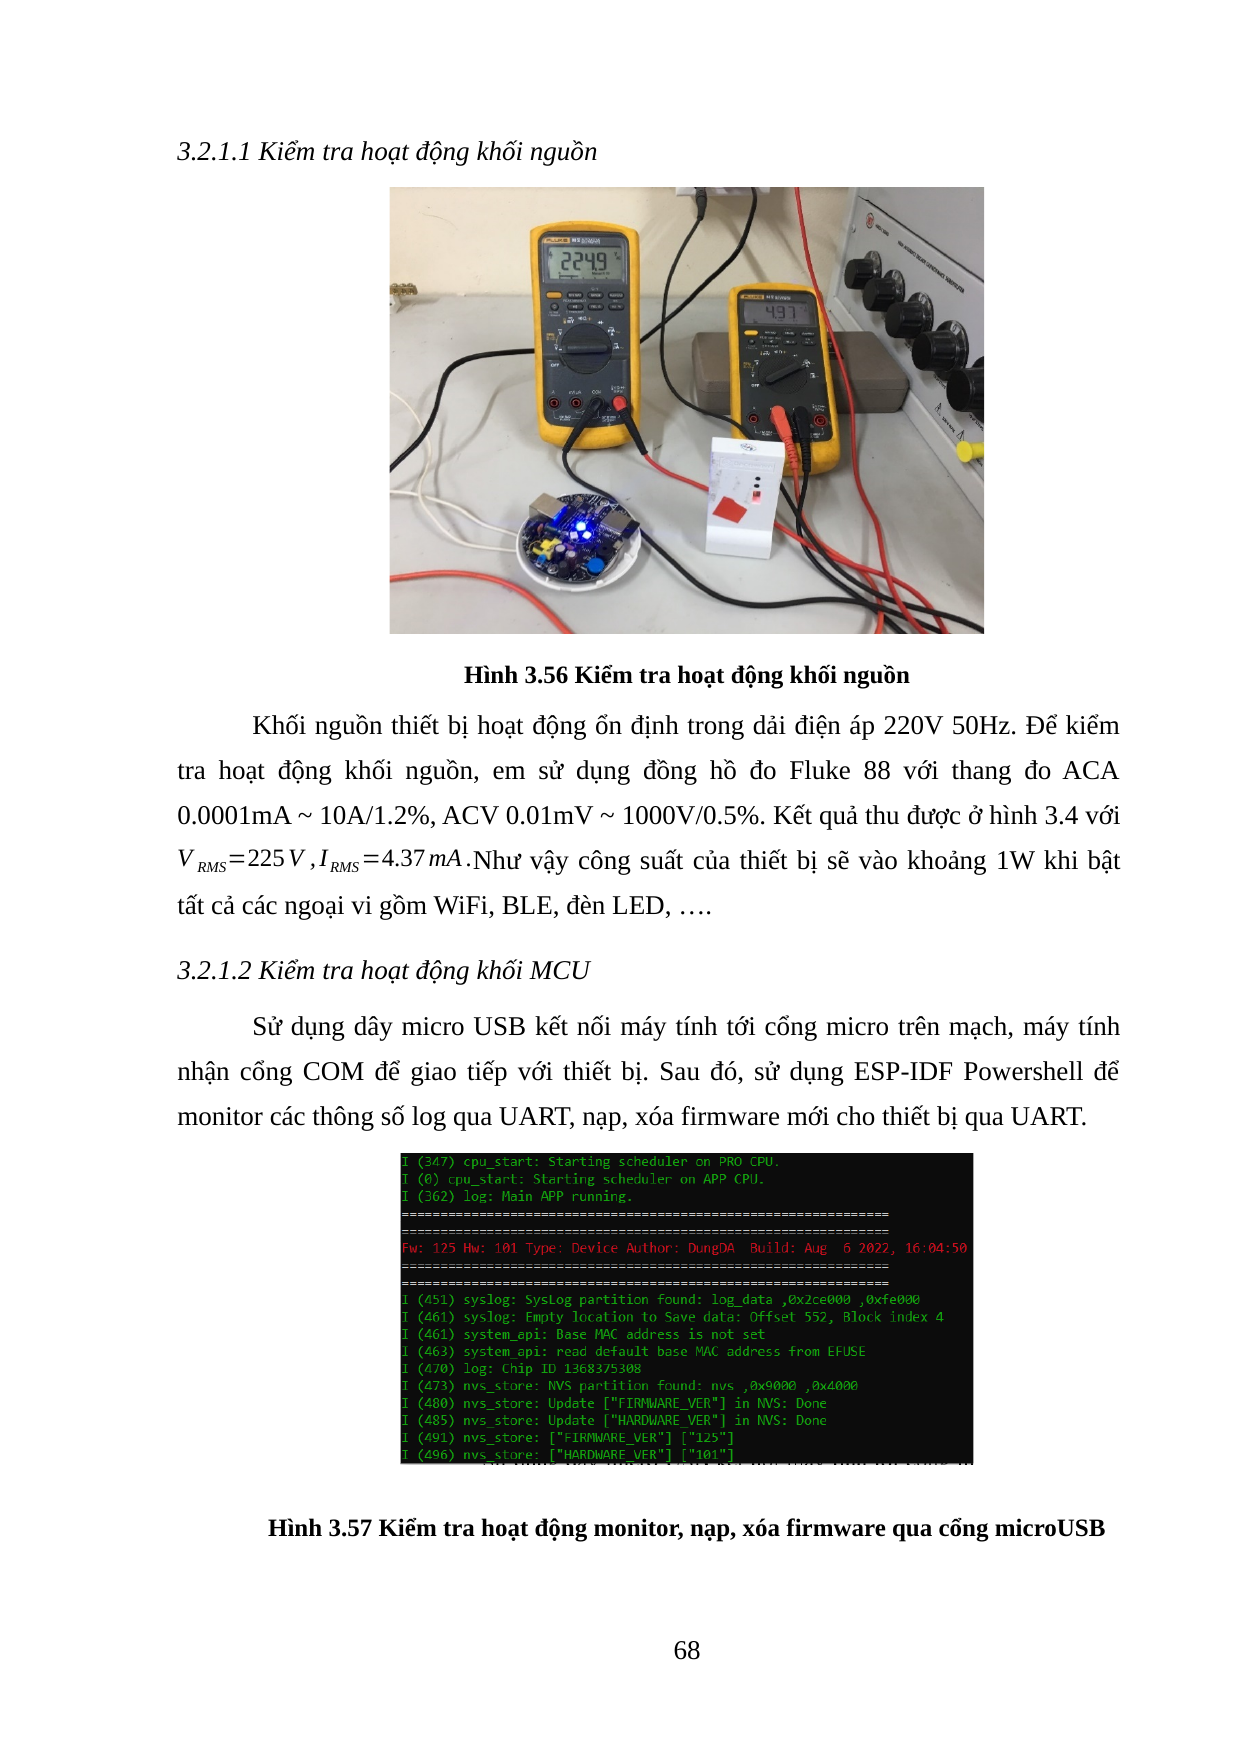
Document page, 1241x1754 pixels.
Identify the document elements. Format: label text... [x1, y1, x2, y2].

subtitle Kiểm tra hoạt động khối nguồn [177, 131, 1122, 169]
subtitle Kiểm tra hoạt động khối MCU [177, 951, 1122, 988]
picture [389, 187, 985, 634]
text Khối nguồn thiết bị hoạt động ổn định trong dải điện áp 220V 50Hz. Để kiểm tra hoạt động khối nguồn, em sử dụng đồng hồ đo Fluke 88 với thang đo ACA 0.0001mA ~ 10A/1.2%, ACV 0.01mV ~ 1000V/0.5%. Kết quả thu được ở hình 3.4 với Như vậy công suất của thiết bị sẽ vào khoảng 1W khi bật tất cả các ngoại vi gồm WiFi, BLE, đèn LED, …. [177, 706, 1122, 924]
picture [400, 1153, 974, 1465]
text Sử dụng dây micro USB kết nối máy tính tới cổng micro trên mạch, máy tính nhận cổng COM để giao tiếp với thiết bị. Sau đó, sử dụng ESP-IDF Powershell để monitor các thông số log qua UART, nạp, xóa firmware mới cho thiết bị qua UART. [177, 1007, 1122, 1134]
